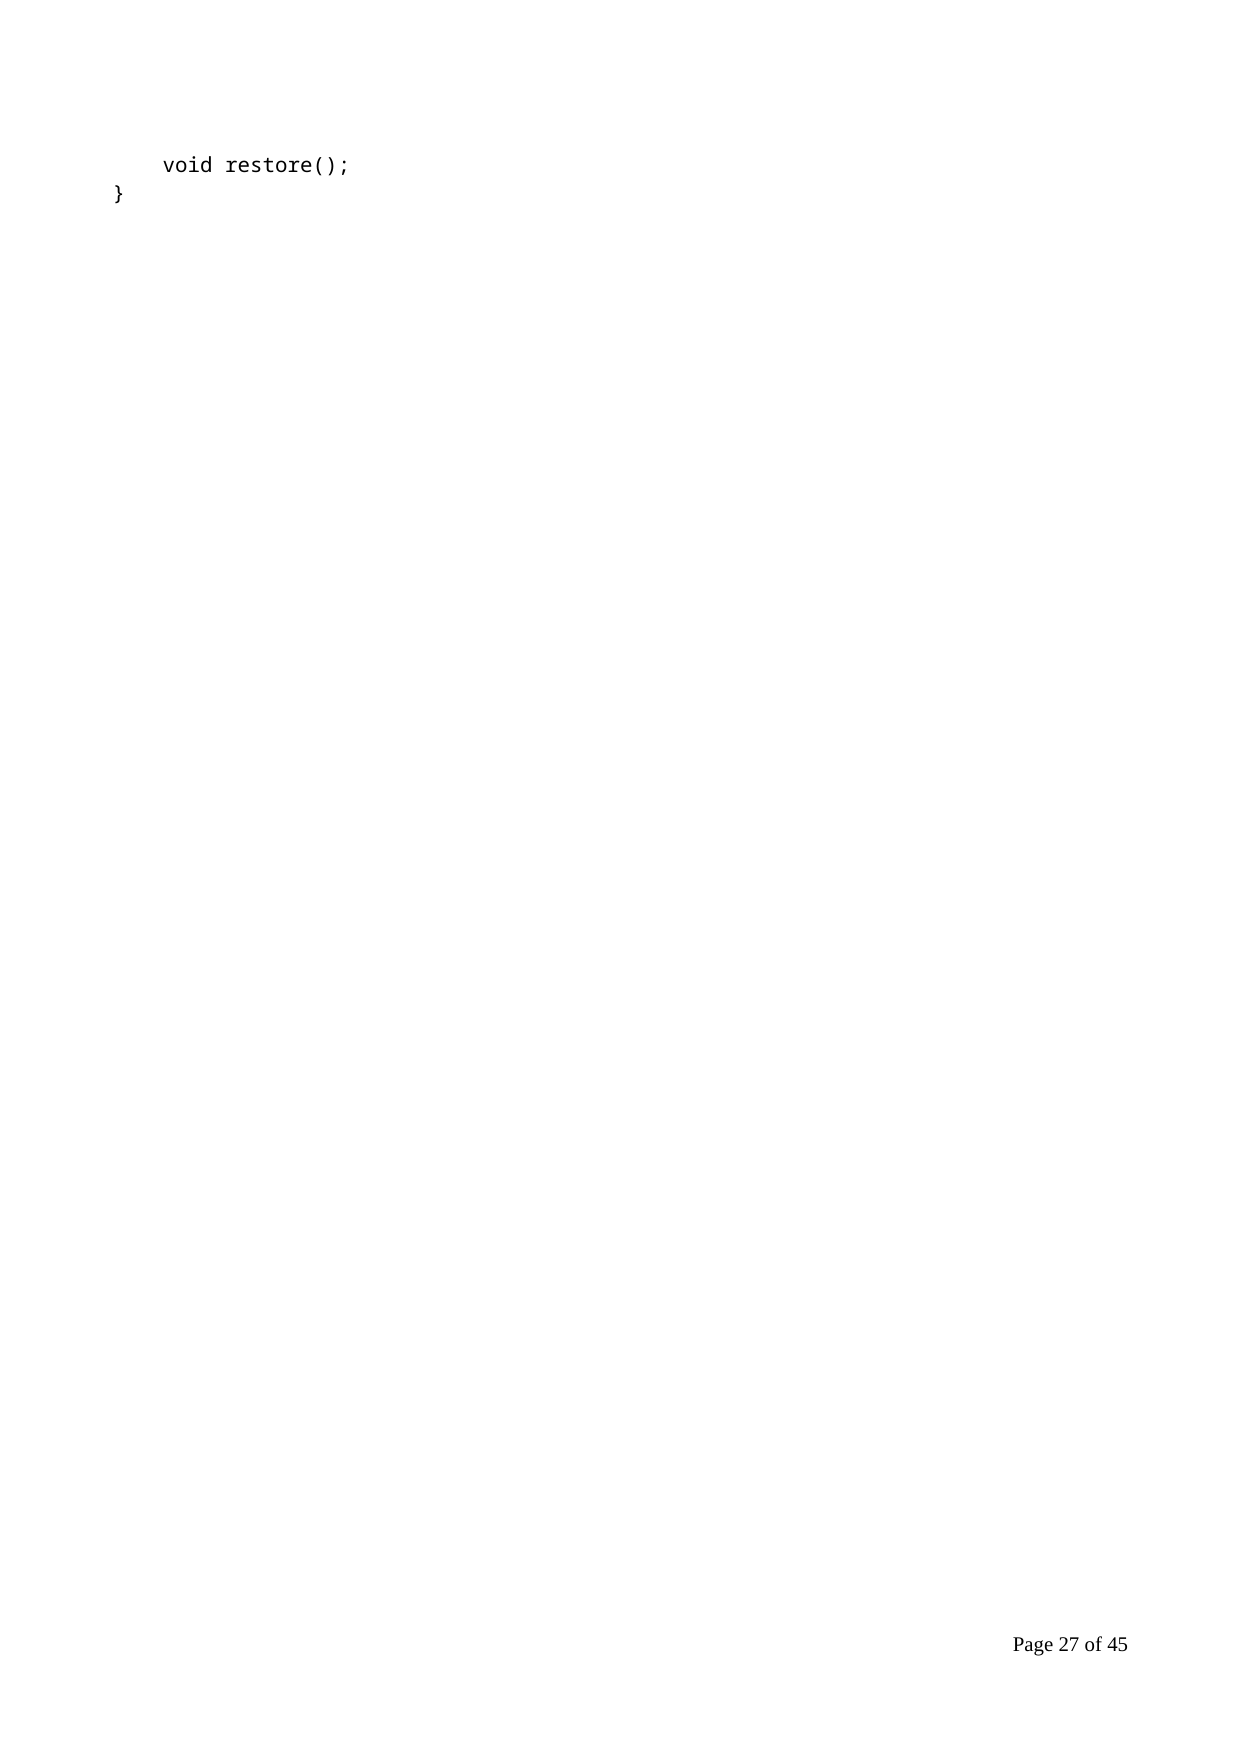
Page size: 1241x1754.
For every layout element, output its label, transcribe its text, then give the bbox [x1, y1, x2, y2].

text } [112, 178, 1128, 207]
text void restore(); [112, 150, 1128, 178]
